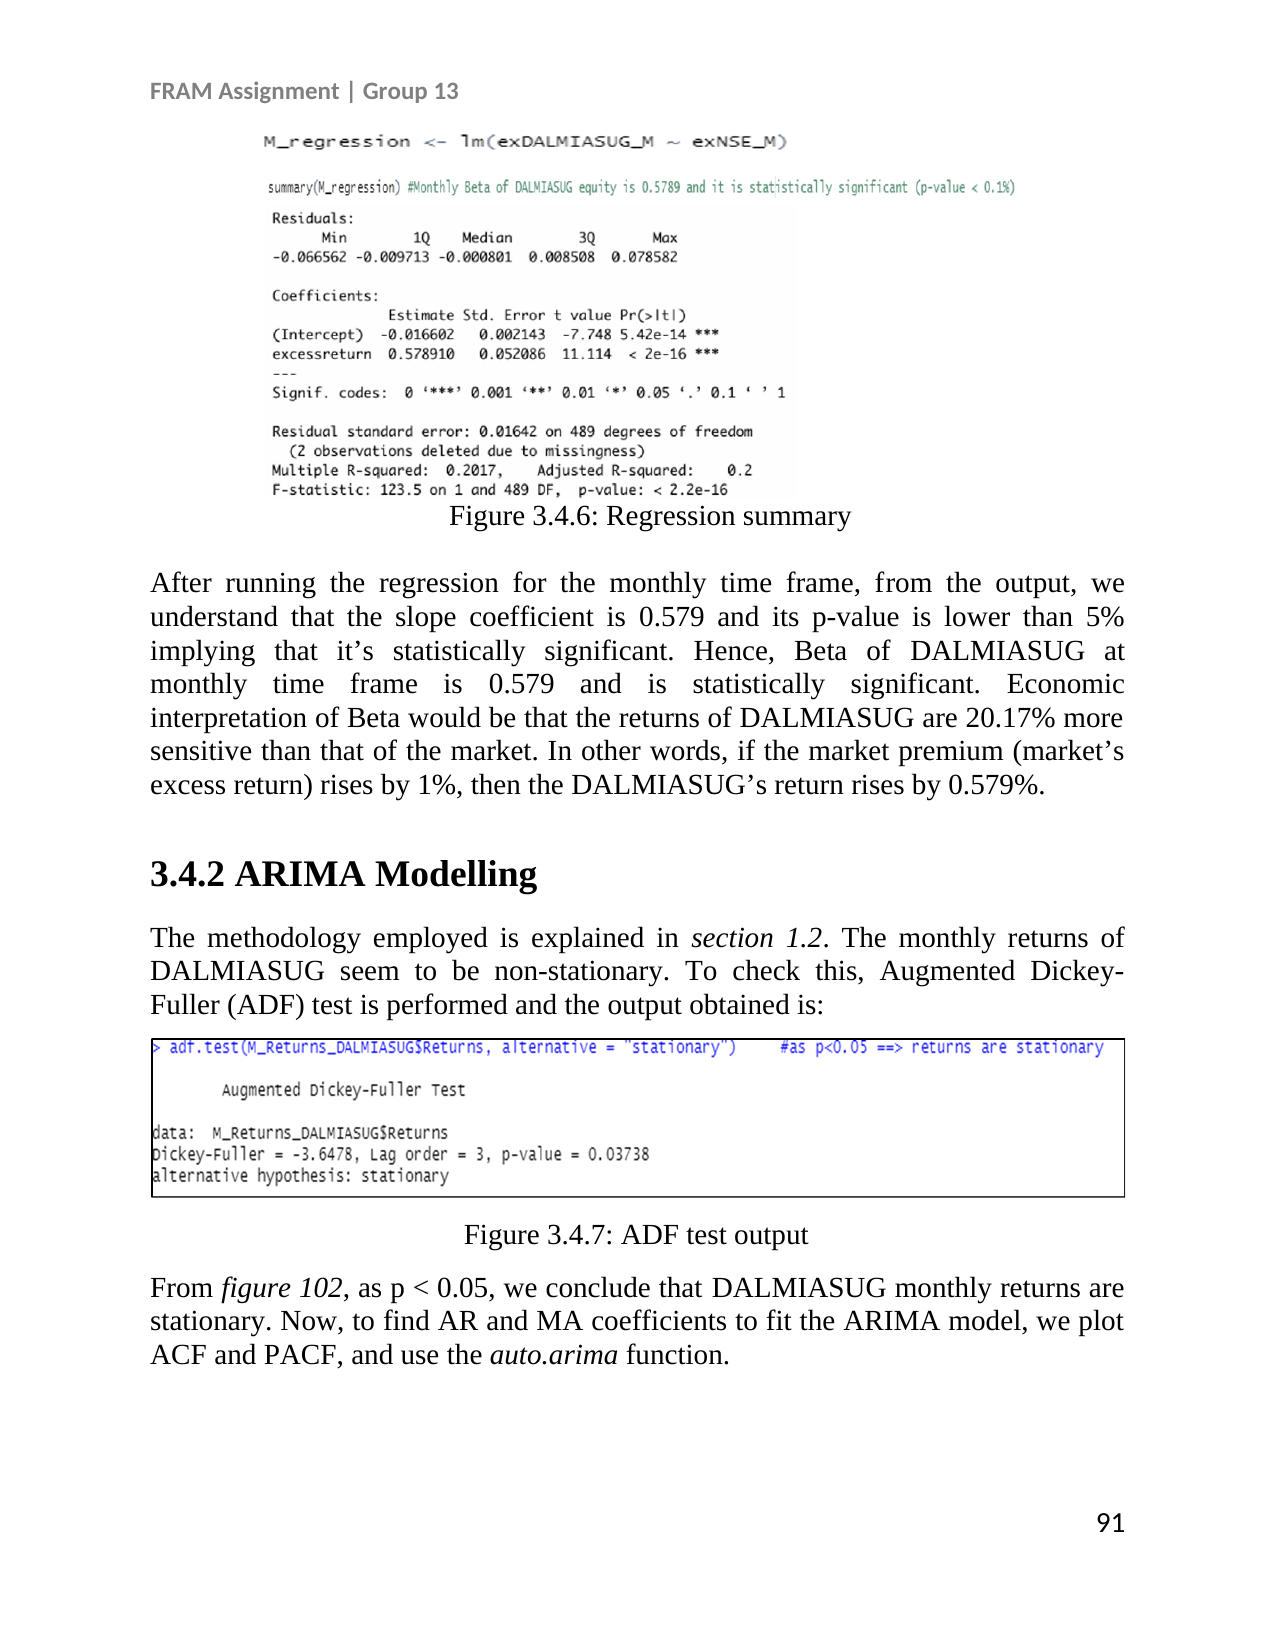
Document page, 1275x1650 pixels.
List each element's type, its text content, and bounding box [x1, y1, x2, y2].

text The methodology employed is explained in section 1.2. The monthly returns of DALMIASUG seem to be non-stationary. To check this, Augmented Dickey-Fuller (ADF) test is performed and the output obtained is: [150, 920, 1125, 1021]
text Figure 3.4.6: Regression summary [150, 498, 1125, 532]
text From figure 102, as p < 0.05, we conclude that DALMIASUG monthly returns are stationary. Now, to find AR and MA coefficients to fit the ARIMA model, we plot ACF and PACF, and use the auto.arima function. [150, 1270, 1125, 1371]
picture [150, 1037, 1125, 1198]
subtitle 3.4.2 ARIMA Modelling [150, 852, 1125, 895]
text After running the regression for the monthly time frame, from the output, we understand that the slope coefficient is 0.579 and its p-value is lower than 5% implying that it’s statistically significant. Hence, Beta of DALMIASUG at monthly time frame is 0.579 and is statistically significant. Economic interpretation of Beta would be that the returns of DALMIASUG are 20.17% more sensitive than that of the market. In other words, if the market premium (market’s excess return) rises by 1%, then the DALMIASUG’s return rises by 0.579%. [150, 566, 1125, 800]
picture [257, 121, 1018, 499]
text Figure 3.4.7: ADF test output [150, 1217, 1125, 1251]
